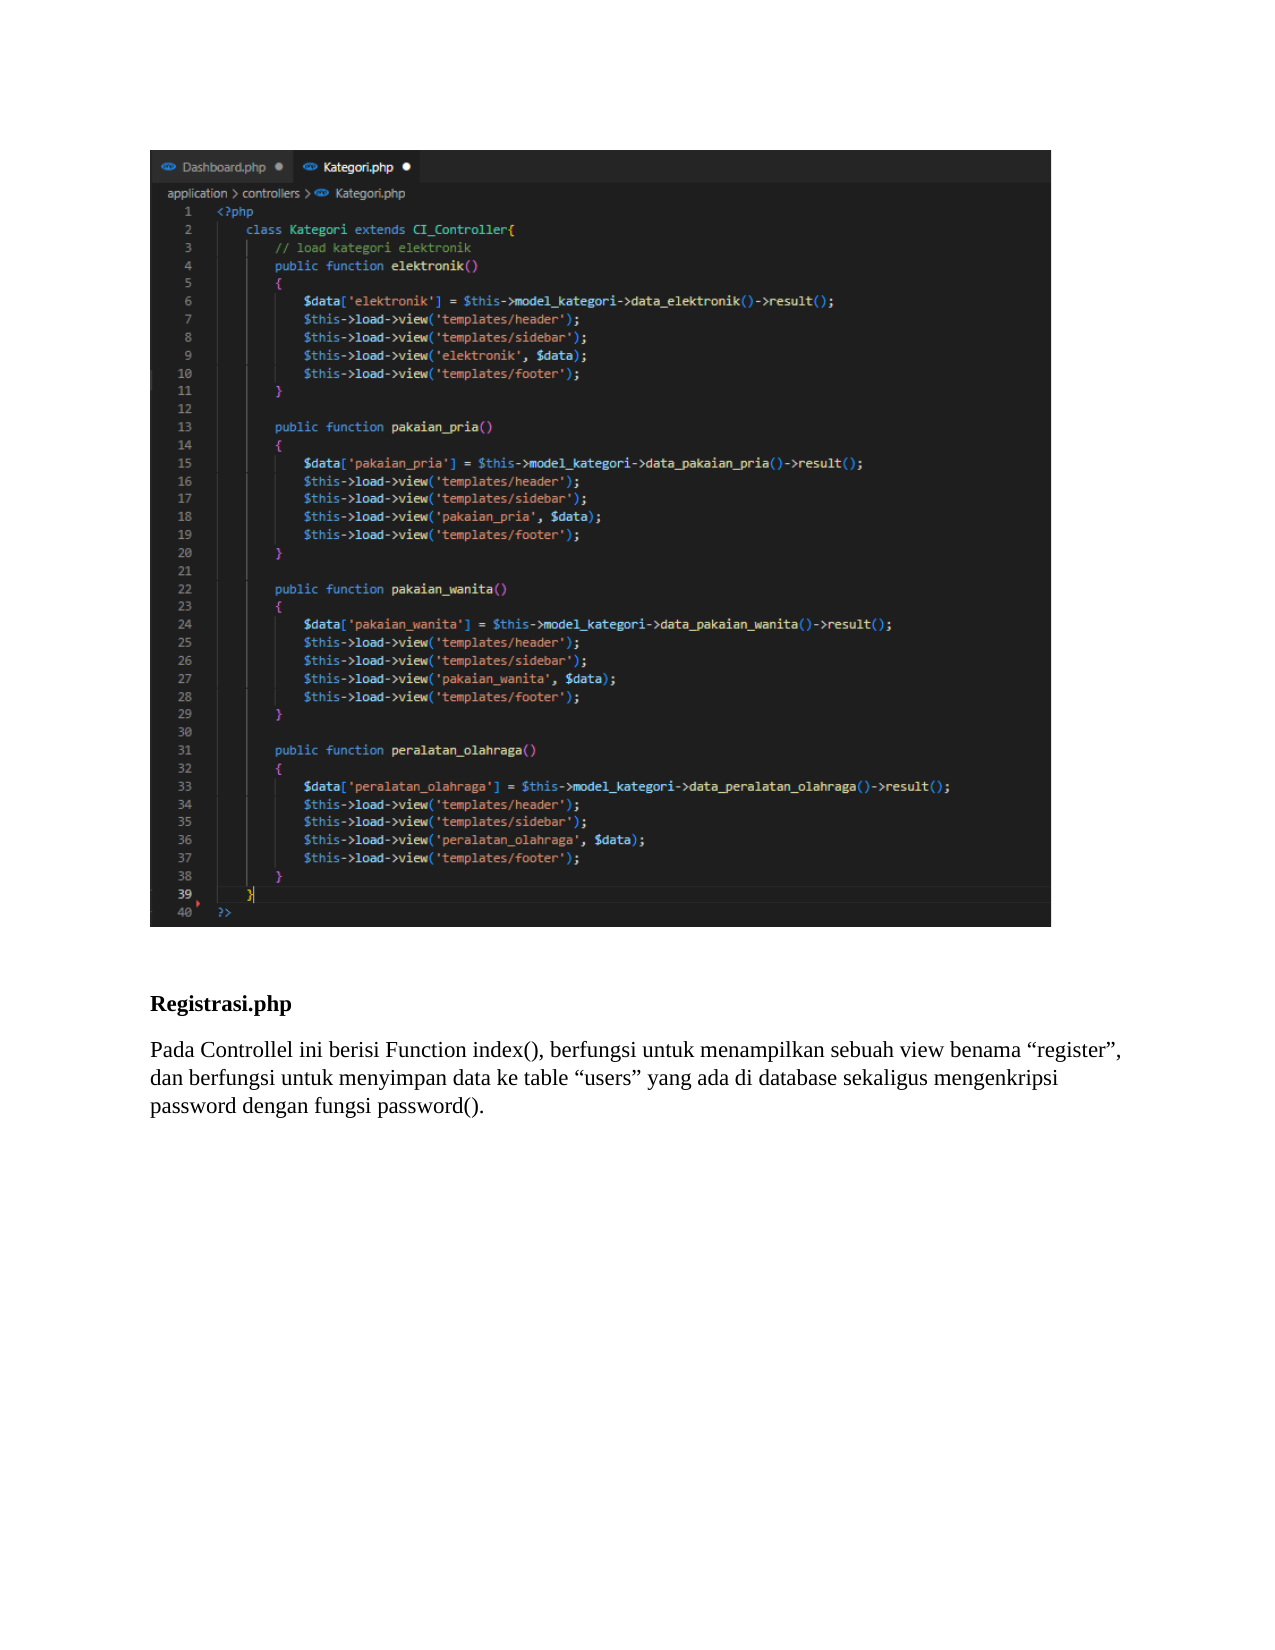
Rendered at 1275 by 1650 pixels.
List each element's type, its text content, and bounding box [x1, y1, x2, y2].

text Registrasi.php [150, 991, 1125, 1017]
text Pada Controllel ini berisi Function index(), berfungsi untuk menampilkan sebuah view benama “register”, dan berfungsi untuk menyimpan data ke table “users” yang ada di database sekaligus mengenkripsi password dengan fungsi password(). [150, 1036, 1125, 1119]
picture [150, 150, 1052, 927]
